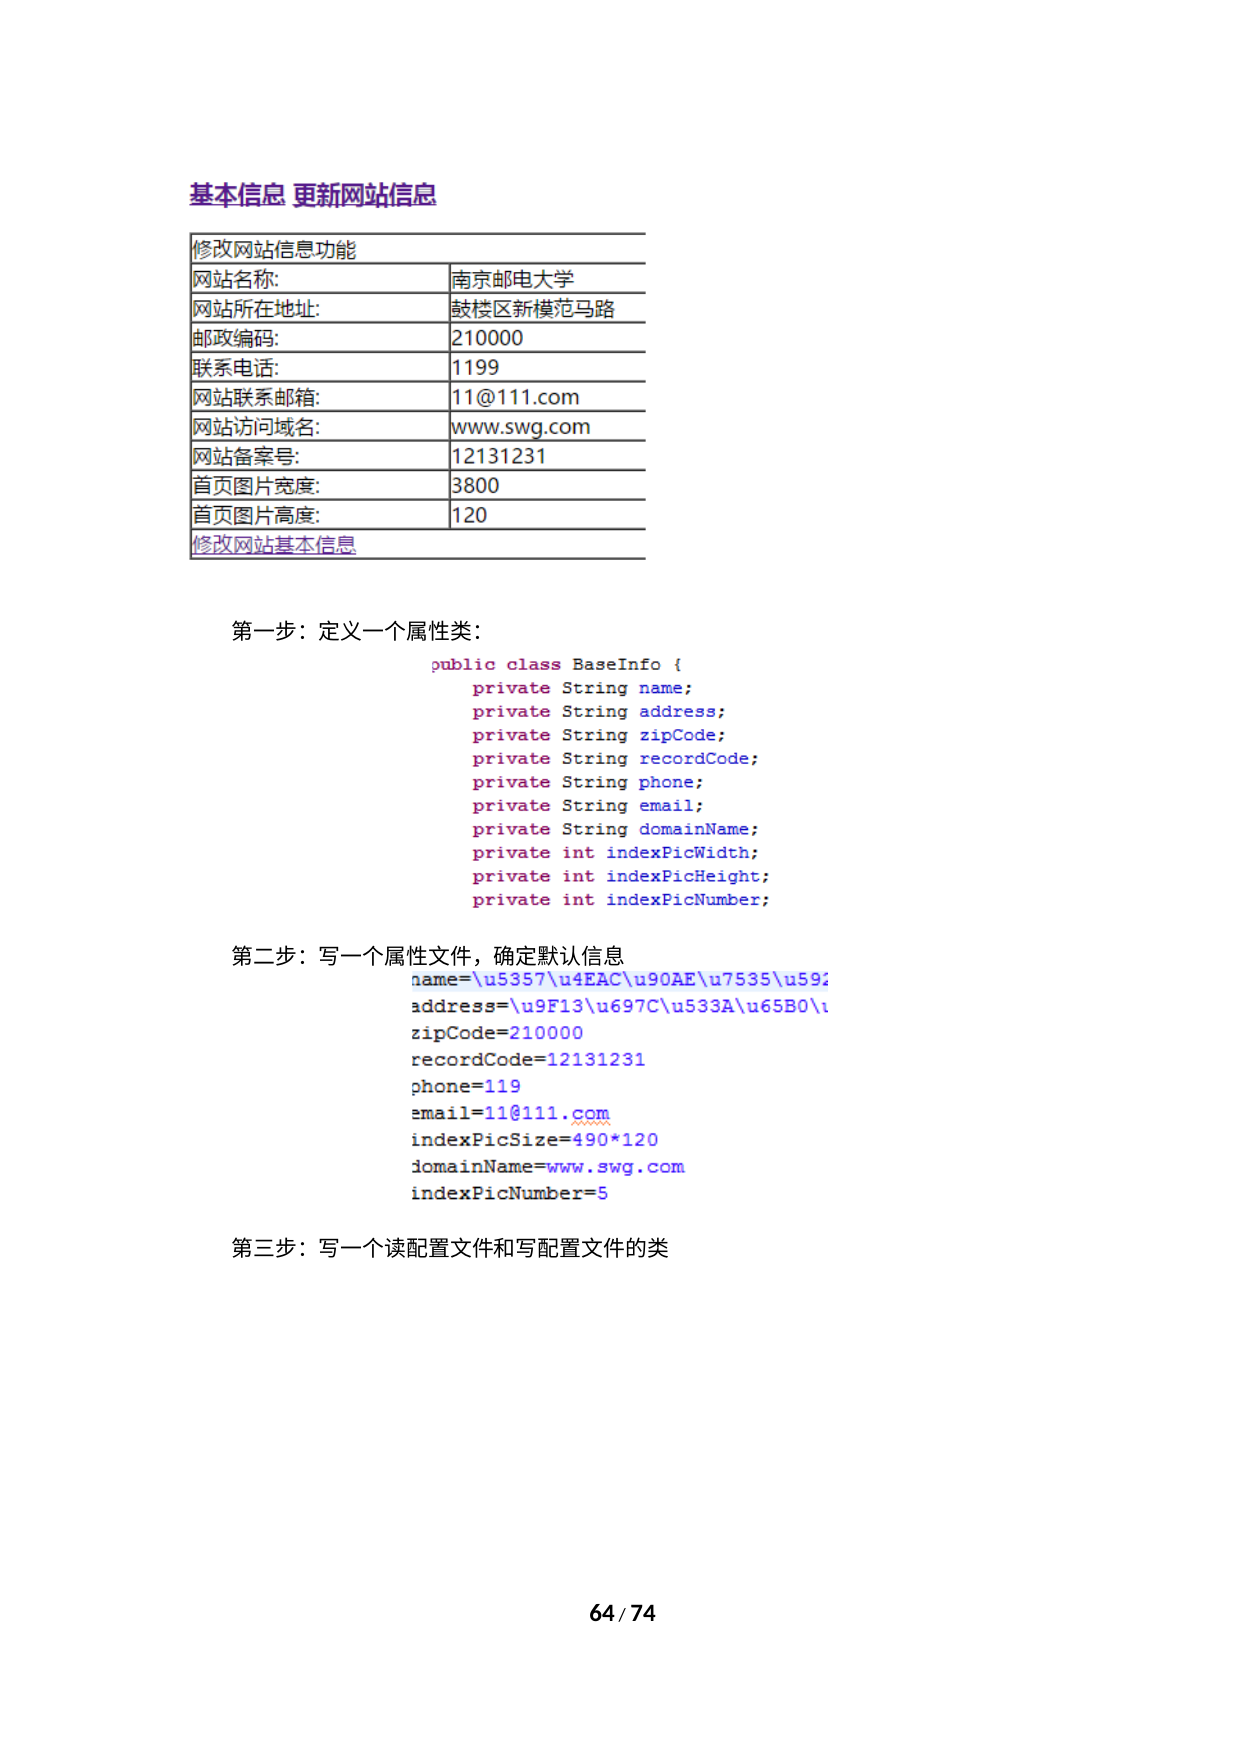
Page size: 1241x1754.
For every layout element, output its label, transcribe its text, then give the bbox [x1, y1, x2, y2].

text 第二步：写一个属性文件，确定默认信息 [187, 938, 1053, 971]
picture [412, 971, 828, 1209]
picture [187, 158, 646, 583]
picture [432, 646, 808, 919]
text 第一步：定义一个属性类： [187, 613, 1053, 646]
text 第三步：写一个读配置文件和写配置文件的类 [187, 1231, 1053, 1263]
